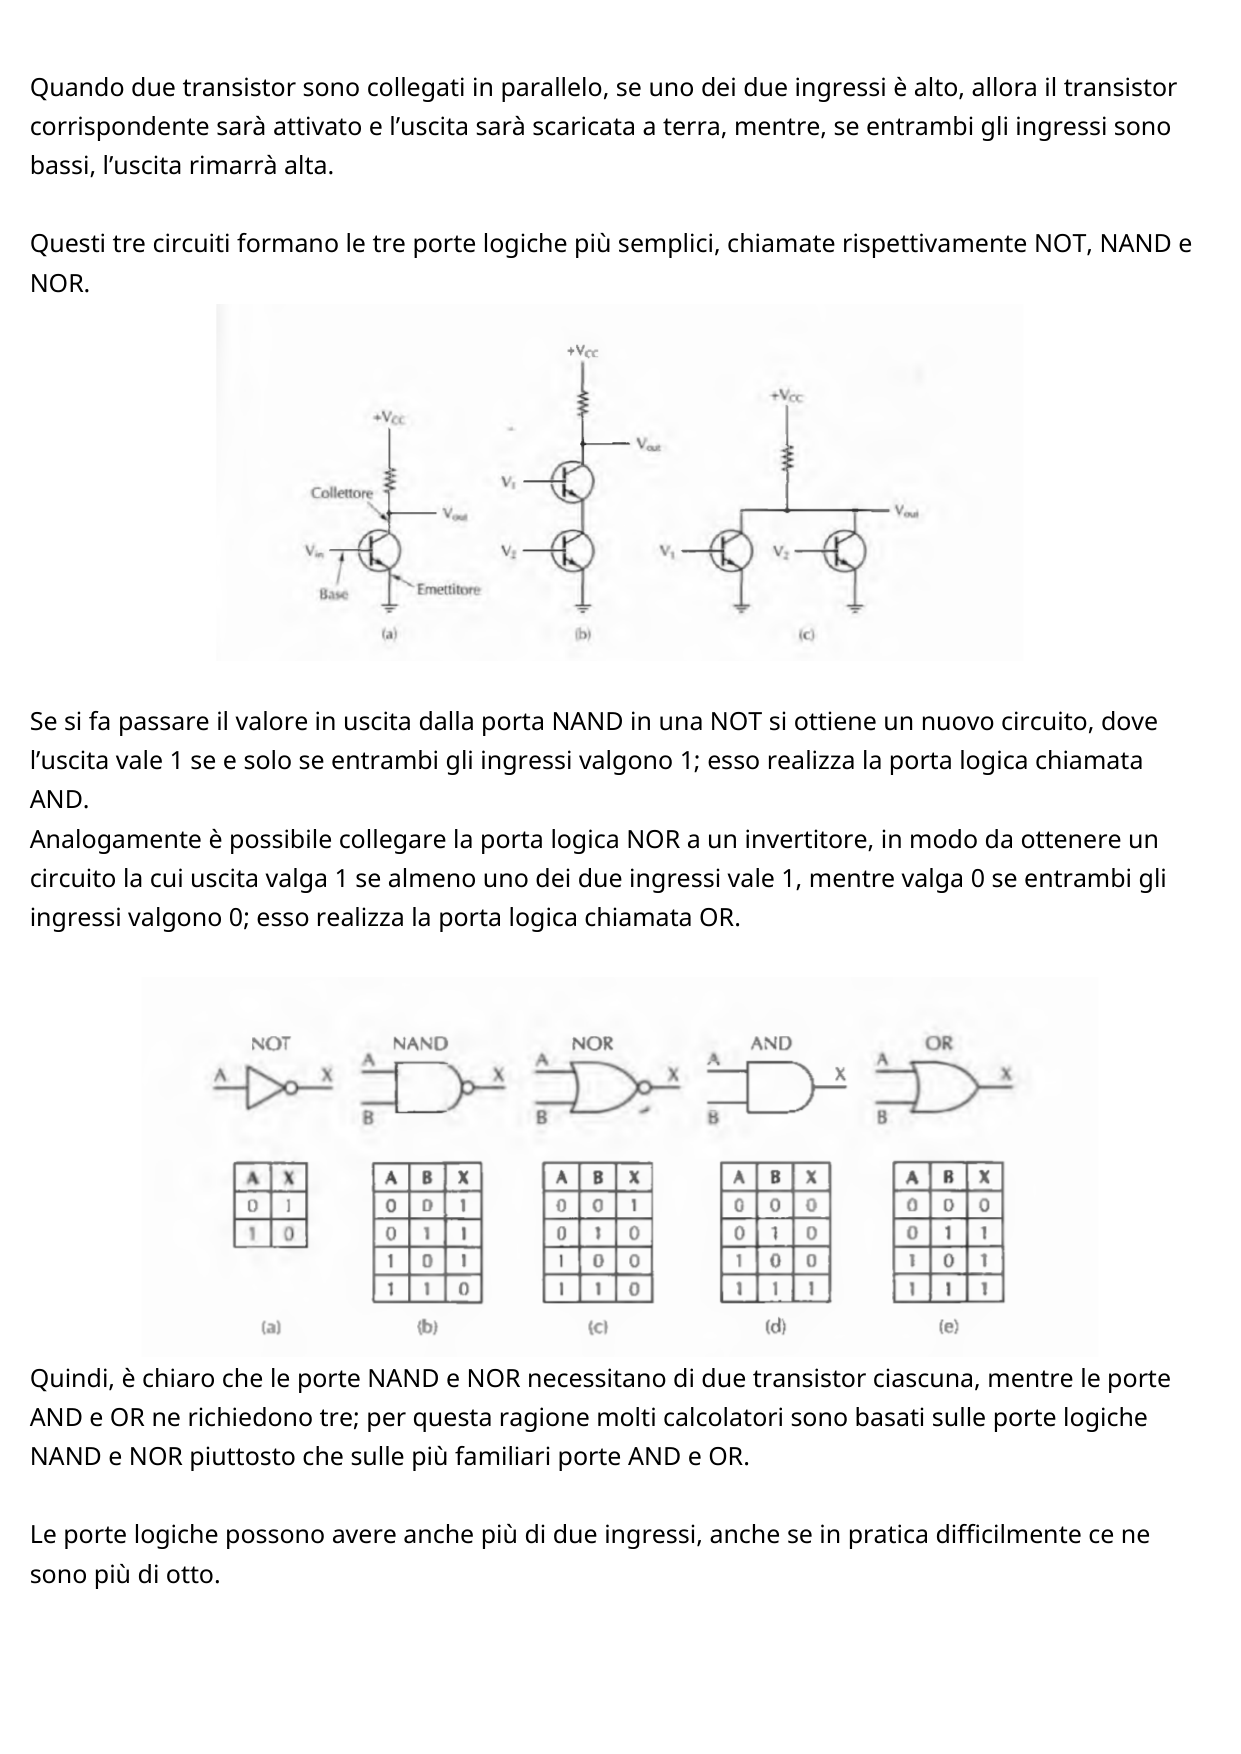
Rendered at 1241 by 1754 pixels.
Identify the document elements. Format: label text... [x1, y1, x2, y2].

text Questi tre circuiti formano le tre porte logiche più semplici, chiamate rispettivamente NOT, NAND e NOR. [29, 226, 1210, 299]
text Quando due transistor sono collegati in parallelo, se uno dei due ingressi è alto, allora il transistor corrispondente sarà attivato e l’uscita sarà scaricata a terra, mentre, se entrambi gli ingressi sono bassi, l’uscita rimarrà alta. [29, 69, 1210, 182]
text Analogamente è possibile collegare la porta logica NOR a un invertitore, in modo da ottenere un circuito la cui uscita valga 1 se almeno uno dei due ingressi vale 1, mentre valga 0 se entrambi gli ingressi valgono 0; esso realizza la porta logica chiamata OR. [29, 821, 1210, 934]
picture [141, 977, 1099, 1357]
text Le porte logiche possono avere anche più di due ingressi, anche se in pratica difficilmente ce ne sono più di otto. [29, 1517, 1210, 1590]
text Quindi, è chiaro che le porte NAND e NOR necessitano di due transistor ciascuna, mentre le porte AND e OR ne richiedono tre; per questa ragione molti calcolatori sono basati sulle porte logiche NAND e NOR piuttosto che sulle più familiari porte AND e OR. [29, 1360, 1210, 1473]
picture [216, 304, 1024, 661]
text Se si fa passare il valore in uscita dalla porta NAND in una NOT si ottiene un nuovo circuito, dove l’uscita vale 1 se e solo se entrambi gli ingressi valgono 1; esso realizza la porta logica chiamata AND. [29, 704, 1210, 816]
